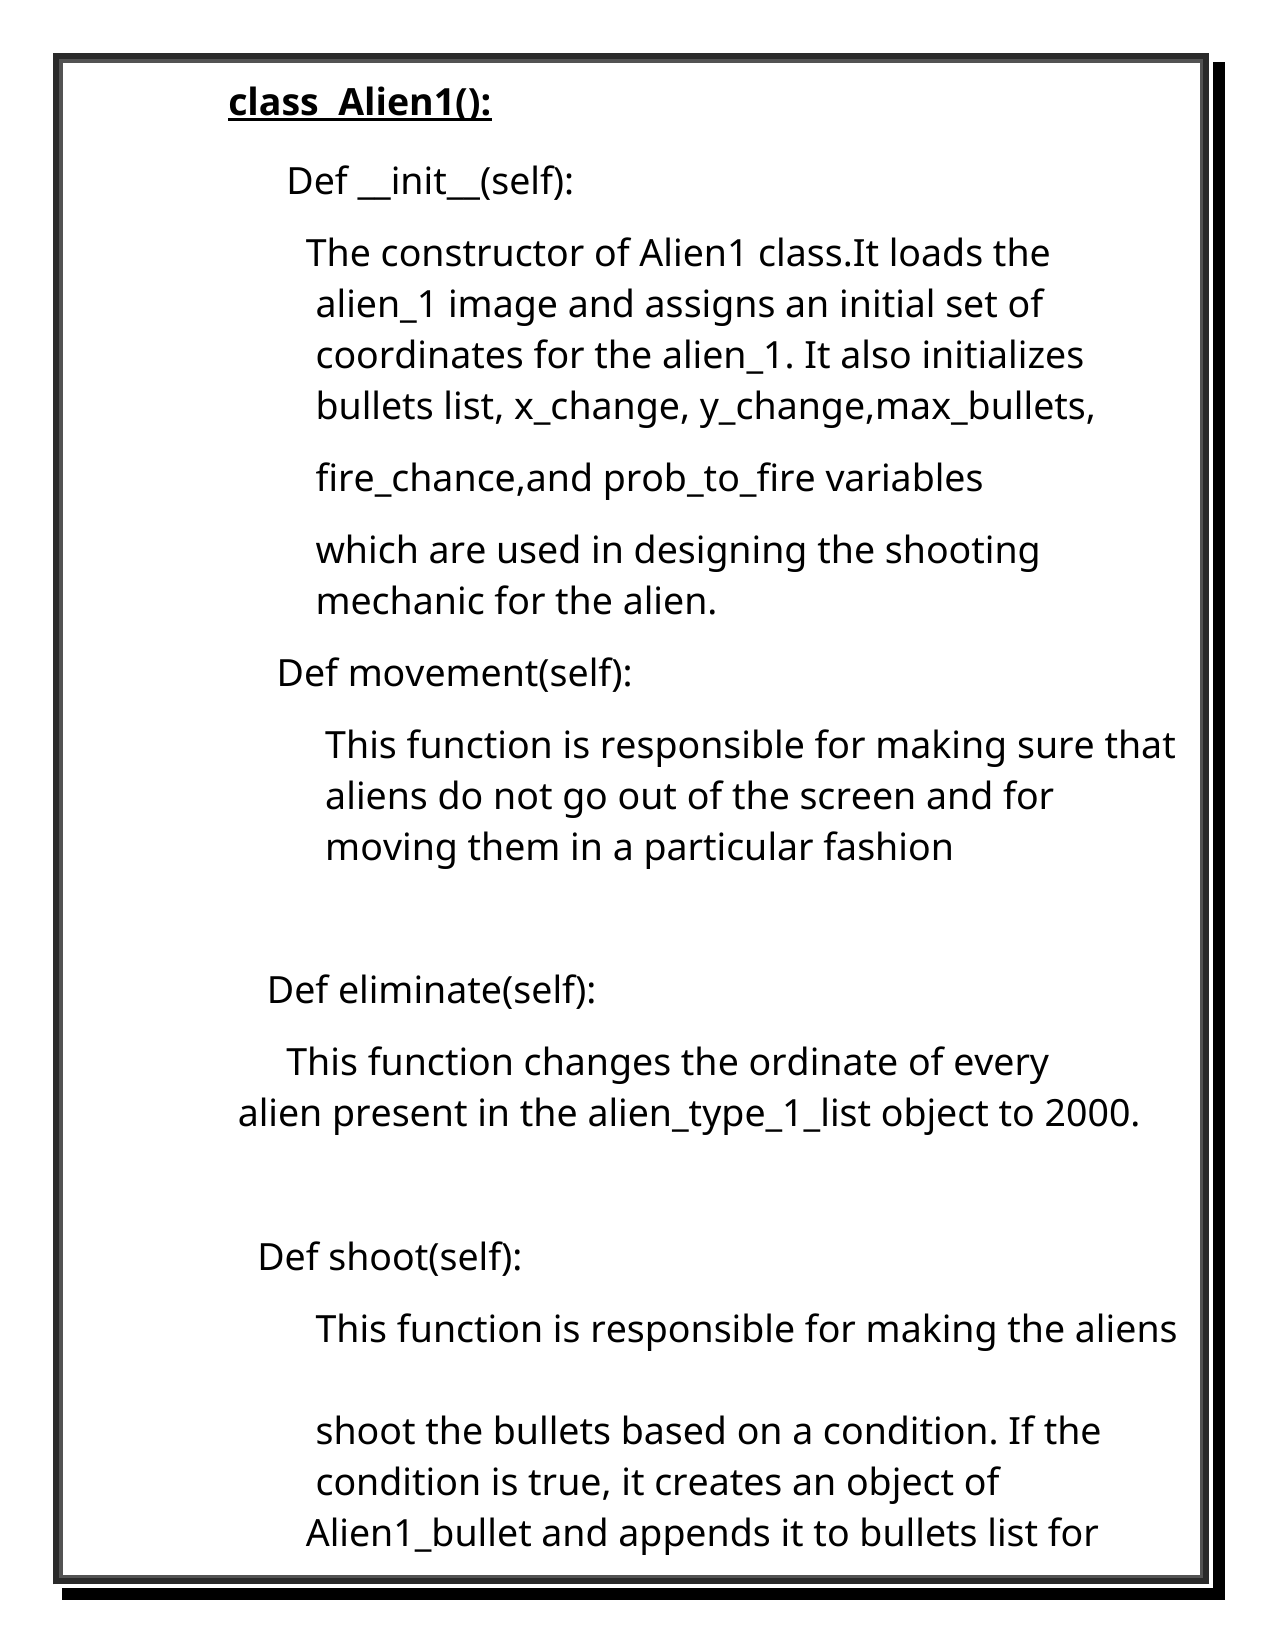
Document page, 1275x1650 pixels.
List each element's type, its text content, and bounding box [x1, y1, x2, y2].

text Def movement(self): [189, 646, 1187, 697]
text class Alien1(): [189, 75, 1187, 126]
text Def __init__(self): [189, 154, 1187, 206]
text This function changes the ordinate of every alien present in the alien_type_1_list object to 2000. [189, 1036, 1187, 1138]
text Def shoot(self): [189, 1231, 1187, 1282]
text This function is responsible for making sure that aliens do not go out of the screen and for moving them in a particular fashion [189, 718, 1187, 871]
text which are used in designing the shooting mechanic for the alien. [189, 523, 1187, 625]
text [189, 1302, 1187, 1558]
text fire_chance,and prob_to_fire variables [189, 451, 1187, 502]
text The constructor of Alien1 class.It loads the alien_1 image and assigns an initial set of coordinates for the alien_1. It also initializes bullets list, x_change, y_change,max_bullets, [189, 226, 1187, 431]
text Def eliminate(self): [189, 964, 1187, 1015]
